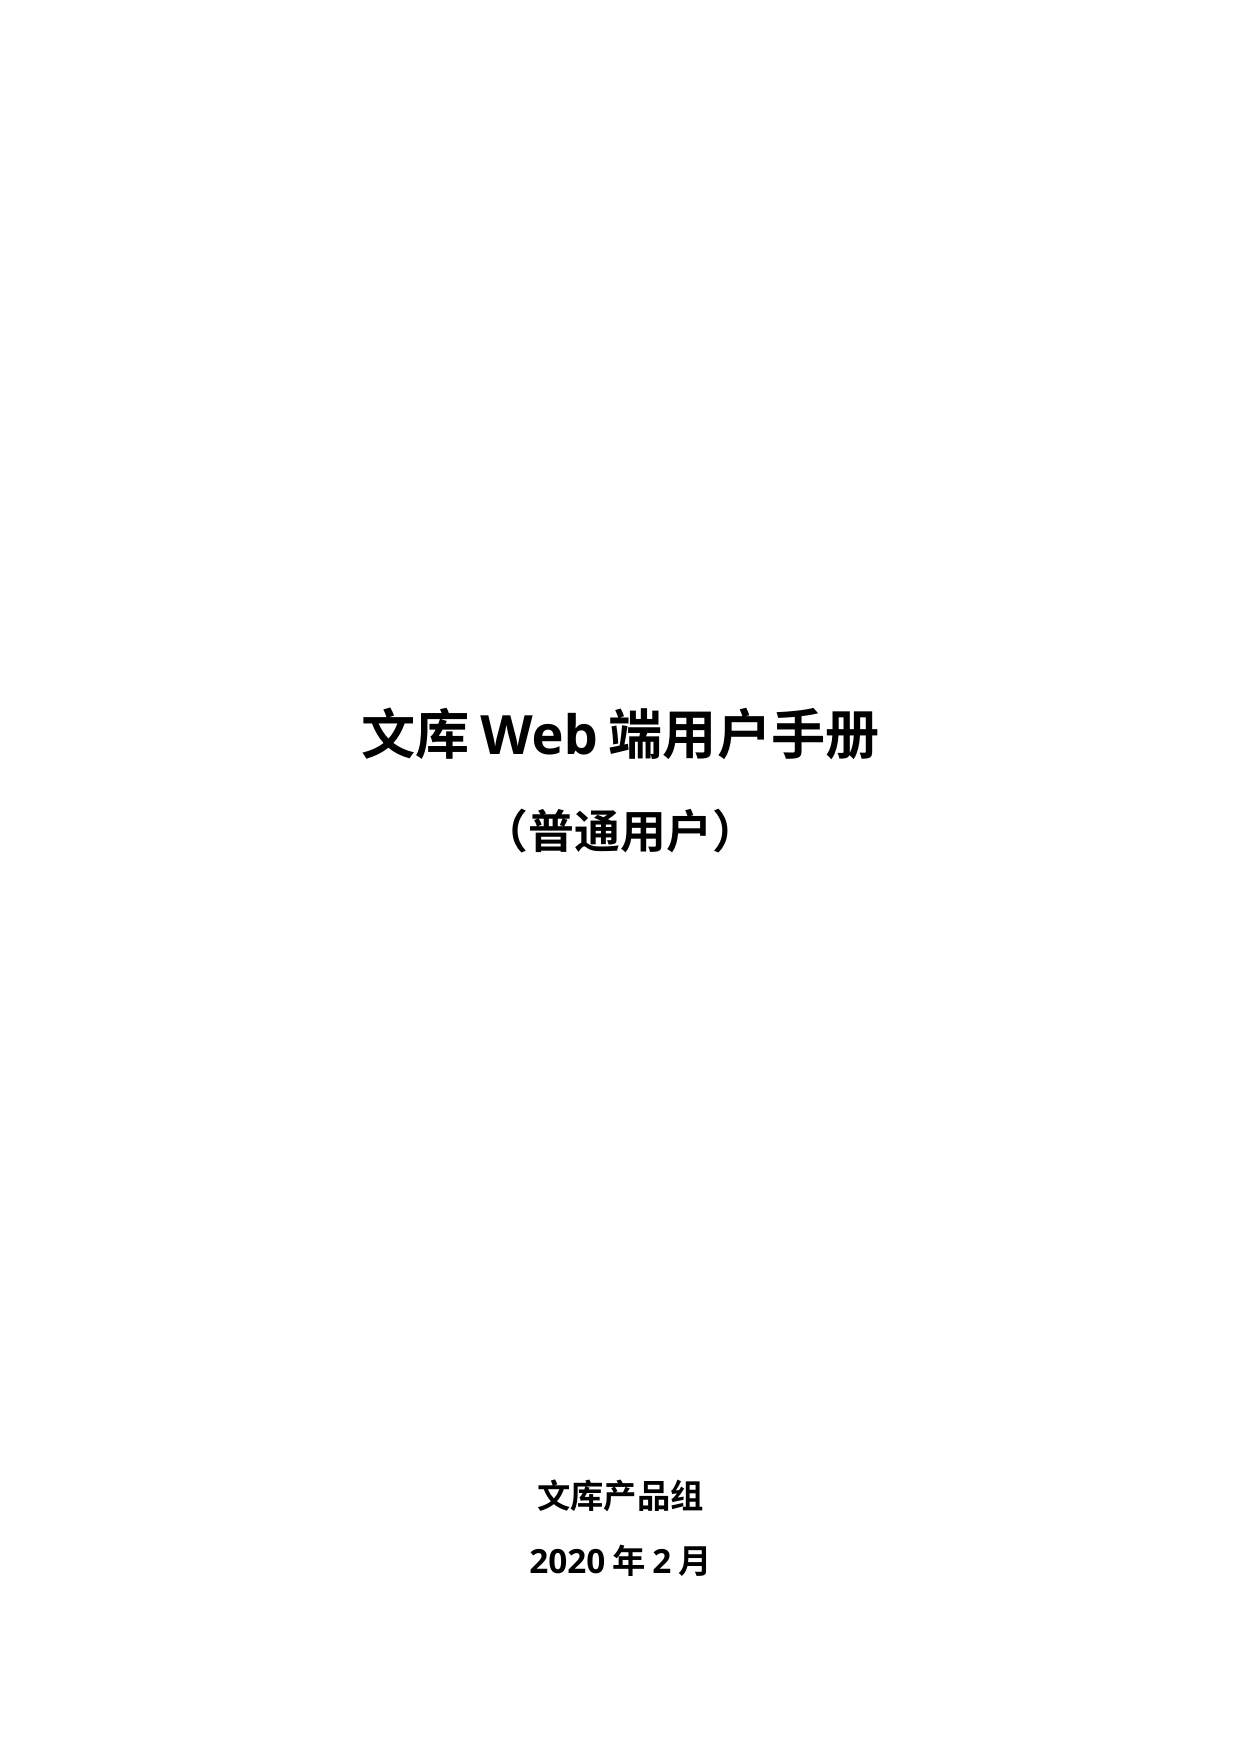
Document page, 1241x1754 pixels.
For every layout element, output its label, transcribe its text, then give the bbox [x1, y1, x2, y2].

text 文库产品组 [187, 1462, 1053, 1527]
text （普通用户） [187, 779, 1053, 877]
text 文库Web端用户手册 [187, 682, 1053, 779]
text 2020年2月 [187, 1527, 1053, 1592]
